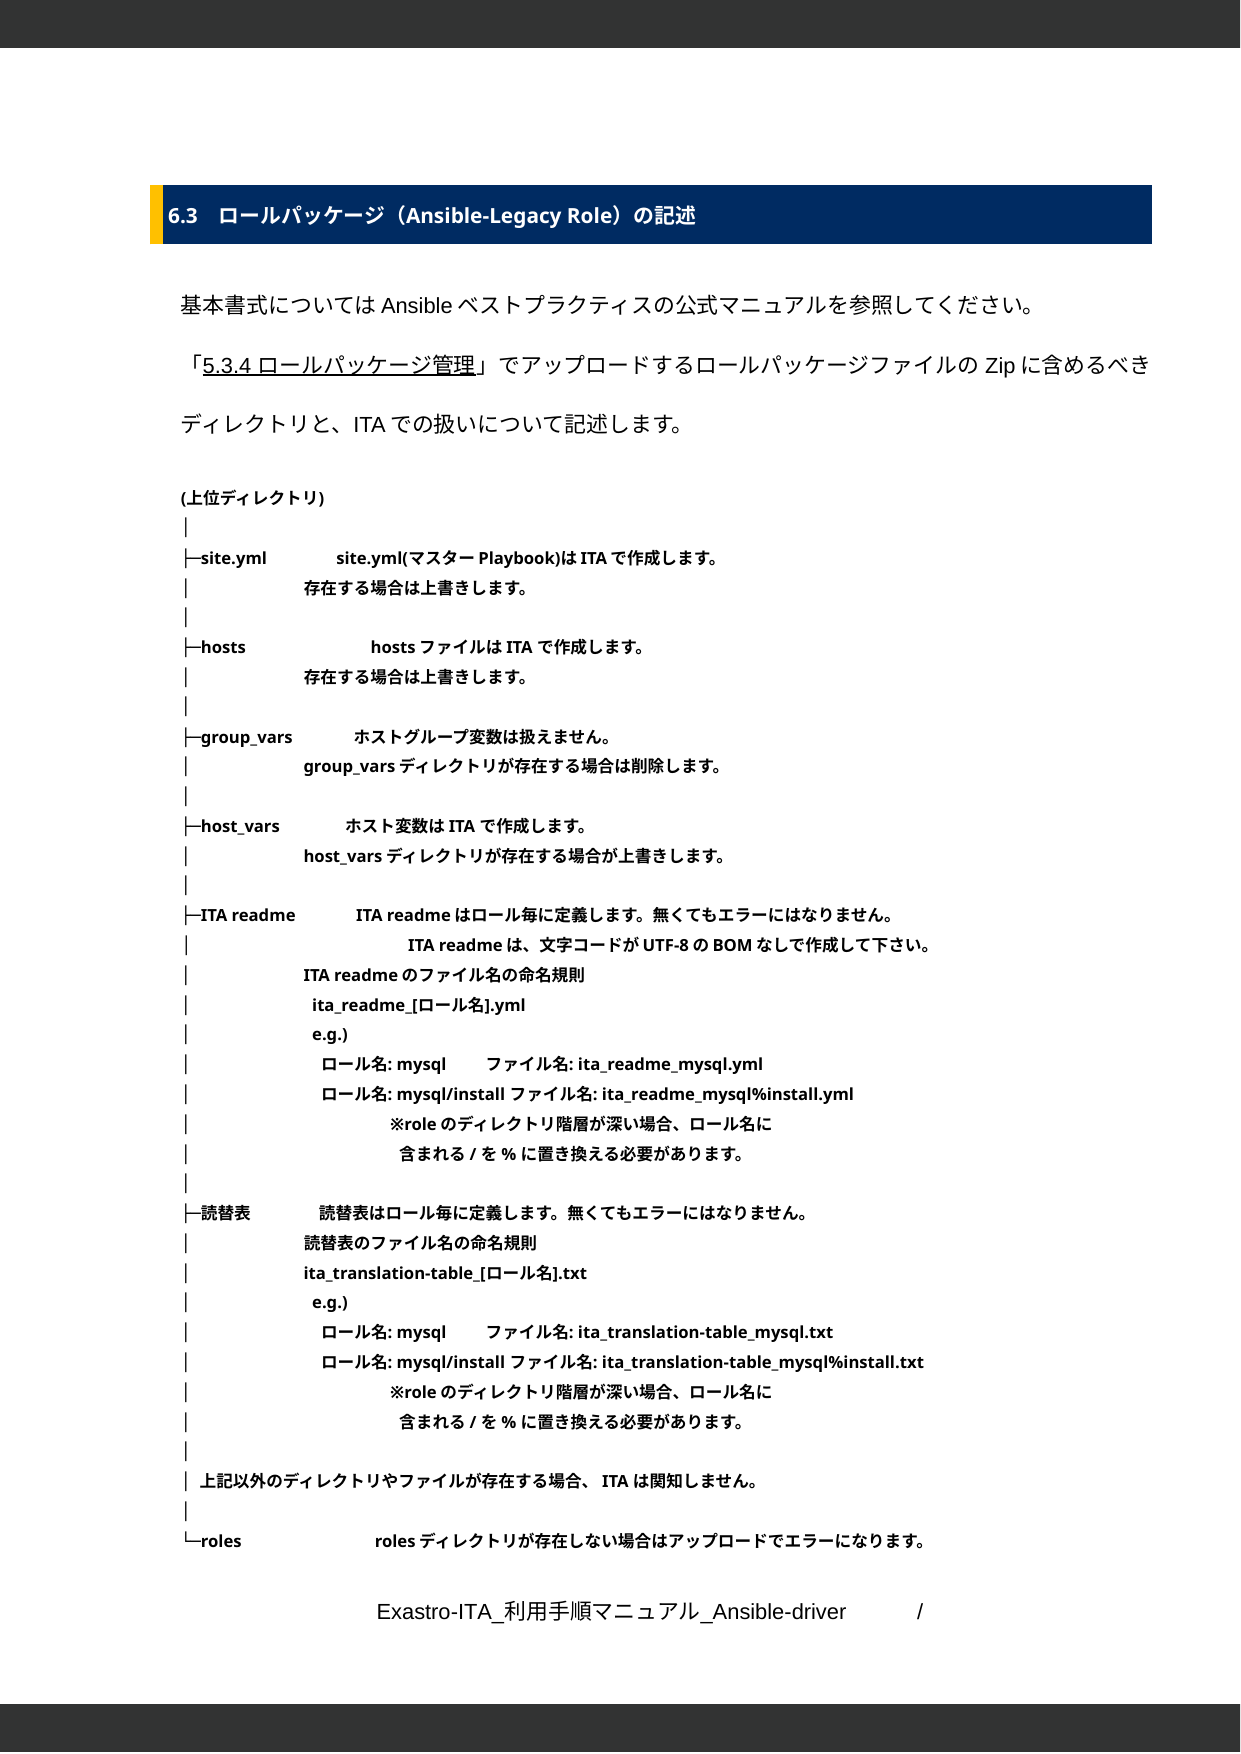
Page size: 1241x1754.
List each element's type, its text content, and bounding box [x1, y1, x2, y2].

text │ ITA readmeは、文字コードがUTF-8のBOMなしで作成して下さい。 [148, 929, 1152, 959]
text │ [181, 870, 1152, 900]
text │ [181, 1496, 1152, 1525]
text │ host_varsディレクトリが存在する場合が上書きします。 [181, 840, 1152, 870]
text └─roles rolesディレクトリが存在しない場合はアップロードでエラーになります。 [181, 1525, 1152, 1555]
text │ 上記以外のディレクトリやファイルが存在する場合、 ITA は関知しません。 [181, 1466, 1152, 1496]
picture [0, 0, 1241, 48]
text │ 読替表のファイル名の命名規則 [181, 1227, 1152, 1257]
text ├─host_vars ホスト変数は ITA で作成します。 [181, 810, 1152, 840]
text │ e.g.) [181, 1287, 1152, 1317]
text 「5.3.4 ロールパッケージ管理」でアップロードするロールパッケージファイルのZipに含めるべきディレクトリと、ITAでの扱いについて記述します。 [181, 334, 1152, 453]
text │ 存在する場合は上書きします。 [181, 572, 1152, 602]
text 基本書式についてはAnsibleベストプラクティスの公式マニュアルを参照してください。 [148, 274, 1152, 334]
text │ ロール名: mysql/install ファイル名: ita_readme_mysql%install.yml [181, 1078, 1152, 1108]
text ├─ITA readme ITA readmeはロール毎に定義します。無くてもエラーにはなりません。 [181, 900, 1152, 929]
text │ [181, 512, 1152, 542]
text │ 含まれる / を % に置き換える必要があります。 [181, 1406, 1152, 1436]
text │ ※roleのディレクトリ階層が深い場合、ロール名に [181, 1108, 1152, 1138]
text │ 含まれる / を % に置き換える必要があります。 [181, 1138, 1152, 1168]
text │ [181, 781, 1152, 810]
text │ group_varsディレクトリが存在する場合は削除します。 [181, 751, 1152, 781]
text ├─読替表 読替表はロール毎に定義します。無くてもエラーにはなりません。 [181, 1198, 1152, 1227]
picture [0, 1704, 1241, 1752]
text ├─group_vars ホストグループ変数は扱えません。 [181, 721, 1152, 751]
text │ 存在する場合は上書きします。 [181, 661, 1152, 691]
subtitle ロールパッケージ（Ansible-Legacy Role）の記述 [163, 185, 1152, 244]
text │ ロール名: mysql/install ファイル名: ita_translation-table_mysql%install.txt [181, 1347, 1152, 1376]
text │ ITA readmeのファイル名の命名規則 [181, 959, 1152, 989]
text │ ※roleのディレクトリ階層が深い場合、ロール名に [181, 1376, 1152, 1406]
text ├─hosts hostsファイルは ITA で作成します。 [181, 632, 1152, 661]
text │ [181, 602, 1152, 632]
text │ ロール名: mysql ファイル名: ita_translation-table_mysql.txt [181, 1317, 1152, 1347]
text (上位ディレクトリ) [181, 483, 1152, 512]
text ├─site.yml site.yml(マスターPlaybook)はITAで作成します。 [181, 542, 1152, 572]
text │ [181, 1168, 1152, 1198]
text │ ita_readme_[ロール名].yml [181, 989, 1152, 1019]
text │ ロール名: mysql ファイル名: ita_readme_mysql.yml [181, 1049, 1152, 1078]
text │ [181, 691, 1152, 721]
text │ e.g.) [181, 1019, 1152, 1049]
text │ [181, 1436, 1152, 1466]
text │ ita_translation-table_[ロール名].txt [181, 1257, 1152, 1287]
